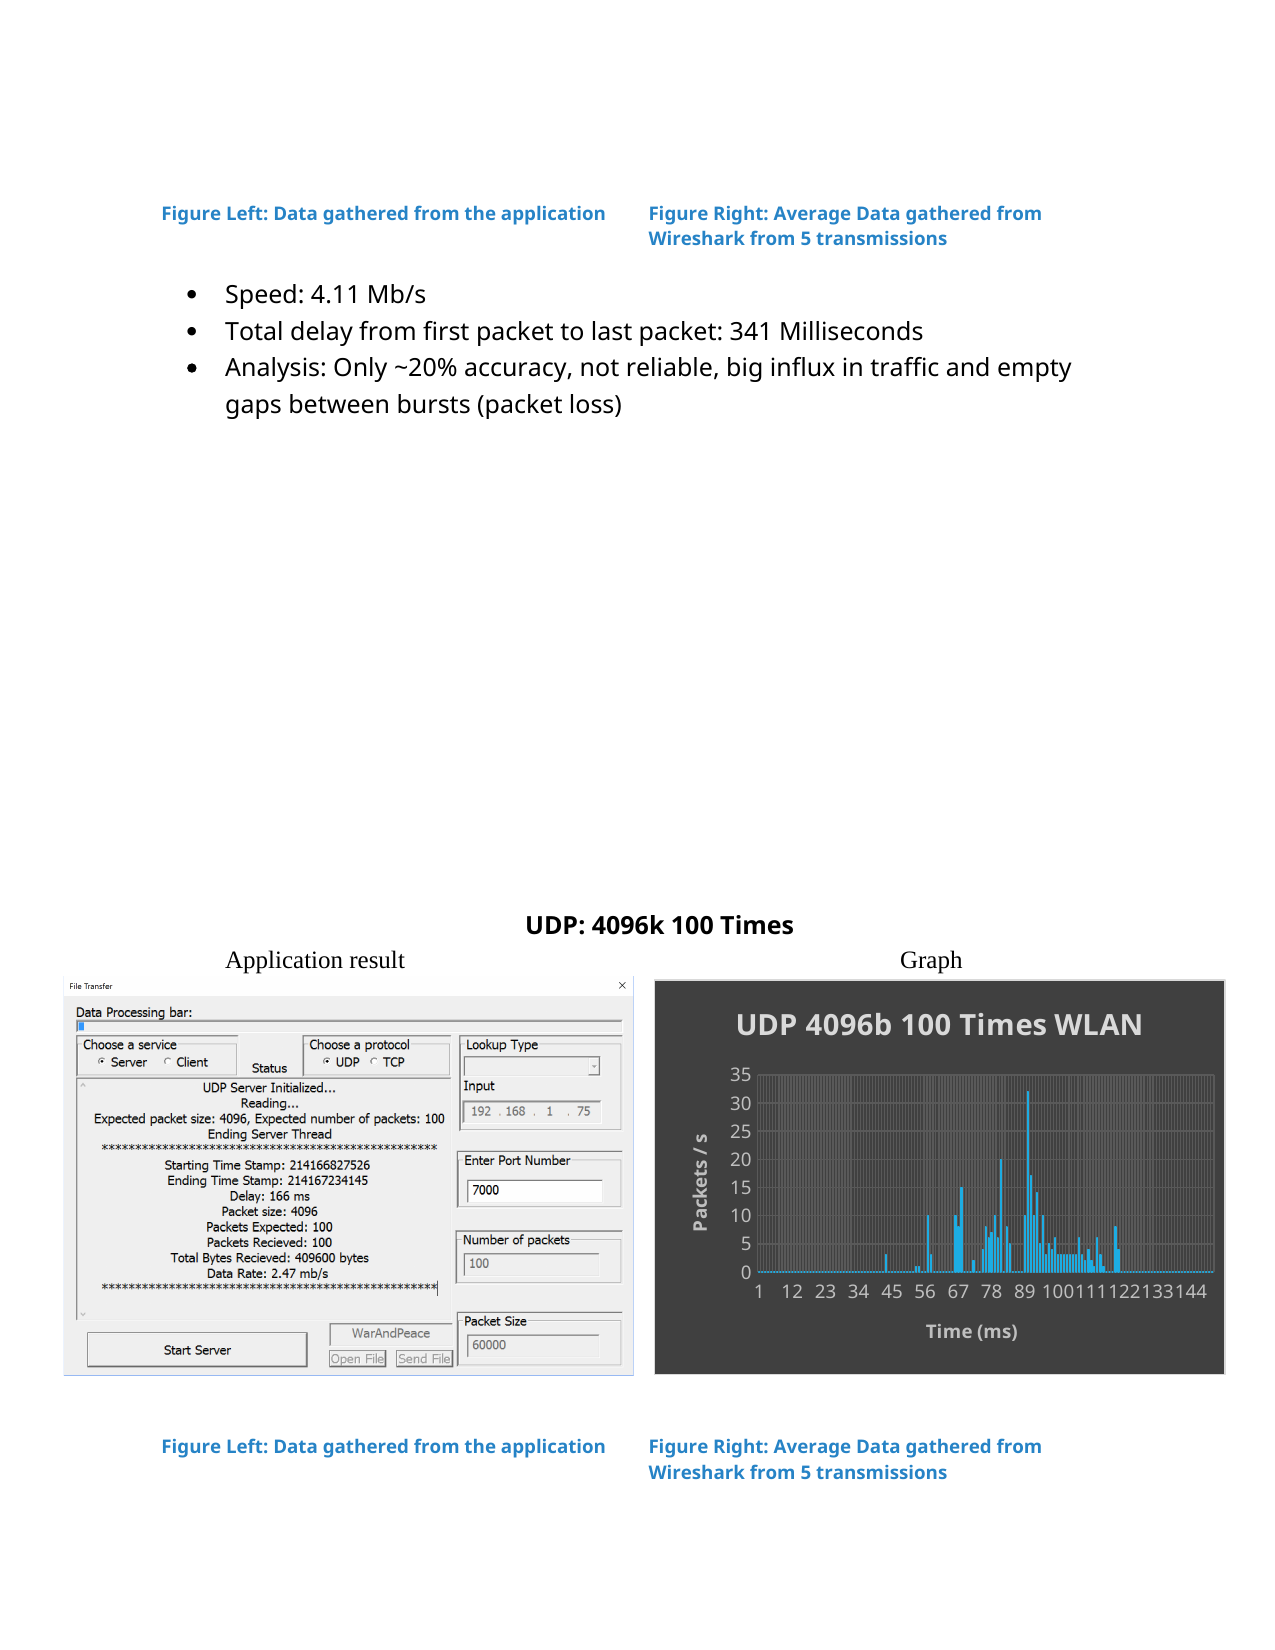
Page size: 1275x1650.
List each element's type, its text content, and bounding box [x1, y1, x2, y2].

list Total delay from first packet to last packet: 341 Milliseconds [187, 313, 1125, 347]
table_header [150, 1434, 637, 1484]
list Speed: 4.11 Mb/s [187, 276, 1125, 311]
text Application result Graph [150, 945, 1125, 973]
list Analysis: Only ~20% accuracy, not reliable, big influx in traffic and empty gaps between bursts (packet loss) [187, 350, 1125, 421]
text UDP: 4096k 100 Times [450, 908, 1125, 942]
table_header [637, 1434, 1124, 1484]
table_header Figure Left: Data gathered from the application [150, 200, 637, 276]
picture [63, 976, 634, 1376]
table_header Figure Right: Average Data gathered from Wireshark from 5 transmissions [637, 200, 1124, 276]
